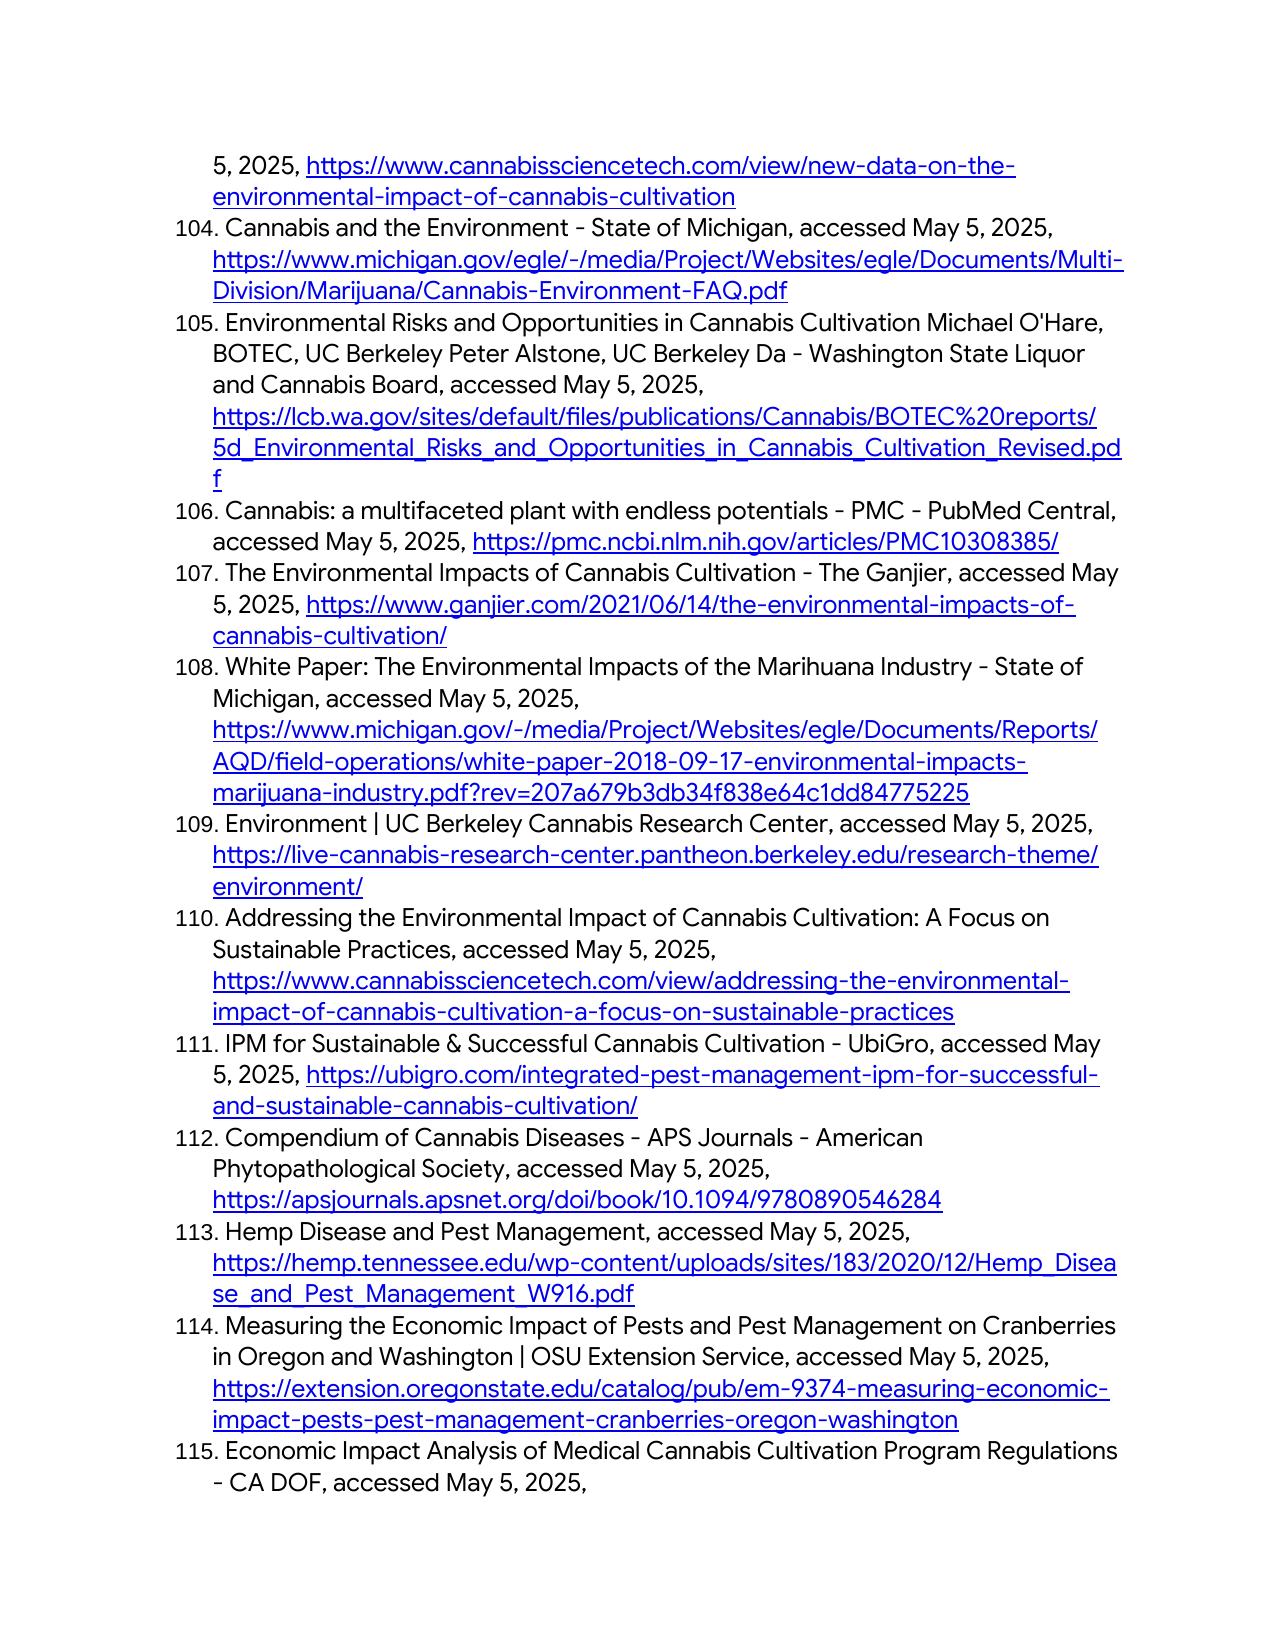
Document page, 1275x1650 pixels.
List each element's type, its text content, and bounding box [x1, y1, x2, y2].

list The Environmental Impacts of Cannabis Cultivation - The Ganjier, accessed May 5, 2025, https://www.ganjier.com/2021/06/14/the-environmental-impacts-of-cannabis-cultivation/ [175, 558, 1125, 652]
list White Paper: The Environmental Impacts of the Marihuana Industry - State of Michigan, accessed May 5, 2025, https://www.michigan.gov/-/media/Project/Websites/egle/Documents/Reports/AQD/field-operations/white-paper-2018-09-17-environmental-impacts-marijuana-industry.pdf?rev=207a679b3db34f838e64c1dd84775225 [175, 652, 1125, 808]
list Addressing the Environmental Impact of Cannabis Cultivation: A Focus on Sustainable Practices, accessed May 5, 2025, https://www.cannabissciencetech.com/view/addressing-the-environmental-impact-of-cannabis-cultivation-a-focus-on-sustainable-practices [175, 902, 1125, 1028]
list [175, 1436, 1125, 1498]
list Hemp Disease and Pest Management, accessed May 5, 2025, https://hemp.tennessee.edu/wp-content/uploads/sites/183/2020/12/Hemp_Disease_and_Pest_Management_W916.pdf [175, 1216, 1125, 1310]
list IPM for Sustainable & Successful Cannabis Cultivation - UbiGro, accessed May 5, 2025, https://ubigro.com/integrated-pest-management-ipm-for-successful-and-sustainable-cannabis-cultivation/ [175, 1028, 1125, 1122]
list Cannabis and the Environment - State of Michigan, accessed May 5, 2025, https://www.michigan.gov/egle/-/media/Project/Websites/egle/Documents/Multi-Division/Marijuana/Cannabis-Environment-FAQ.pdf [175, 213, 1125, 307]
list Compendium of Cannabis Diseases - APS Journals - American Phytopathological Society, accessed May 5, 2025, https://apsjournals.apsnet.org/doi/book/10.1094/9780890546284 [175, 1122, 1125, 1216]
list Environmental Risks and Opportunities in Cannabis Cultivation Michael O'Hare, BOTEC, UC Berkeley Peter Alstone, UC Berkeley Da - Washington State Liquor and Cannabis Board, accessed May 5, 2025, https://lcb.wa.gov/sites/default/files/publications/Cannabis/BOTEC%20reports/5d_Environmental_Risks_and_Opportunities_in_Cannabis_Cultivation_Revised.pdf [175, 307, 1125, 495]
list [175, 150, 1125, 213]
list Measuring the Economic Impact of Pests and Pest Management on Cranberries in Oregon and Washington | OSU Extension Service, accessed May 5, 2025, https://extension.oregonstate.edu/catalog/pub/em-9374-measuring-economic-impact-pests-pest-management-cranberries-oregon-washington [175, 1310, 1125, 1436]
list Cannabis: a multifaceted plant with endless potentials - PMC - PubMed Central, accessed May 5, 2025, https://pmc.ncbi.nlm.nih.gov/articles/PMC10308385/ [175, 495, 1125, 558]
list Environment | UC Berkeley Cannabis Research Center, accessed May 5, 2025, https://live-cannabis-research-center.pantheon.berkeley.edu/research-theme/environment/ [175, 808, 1125, 902]
